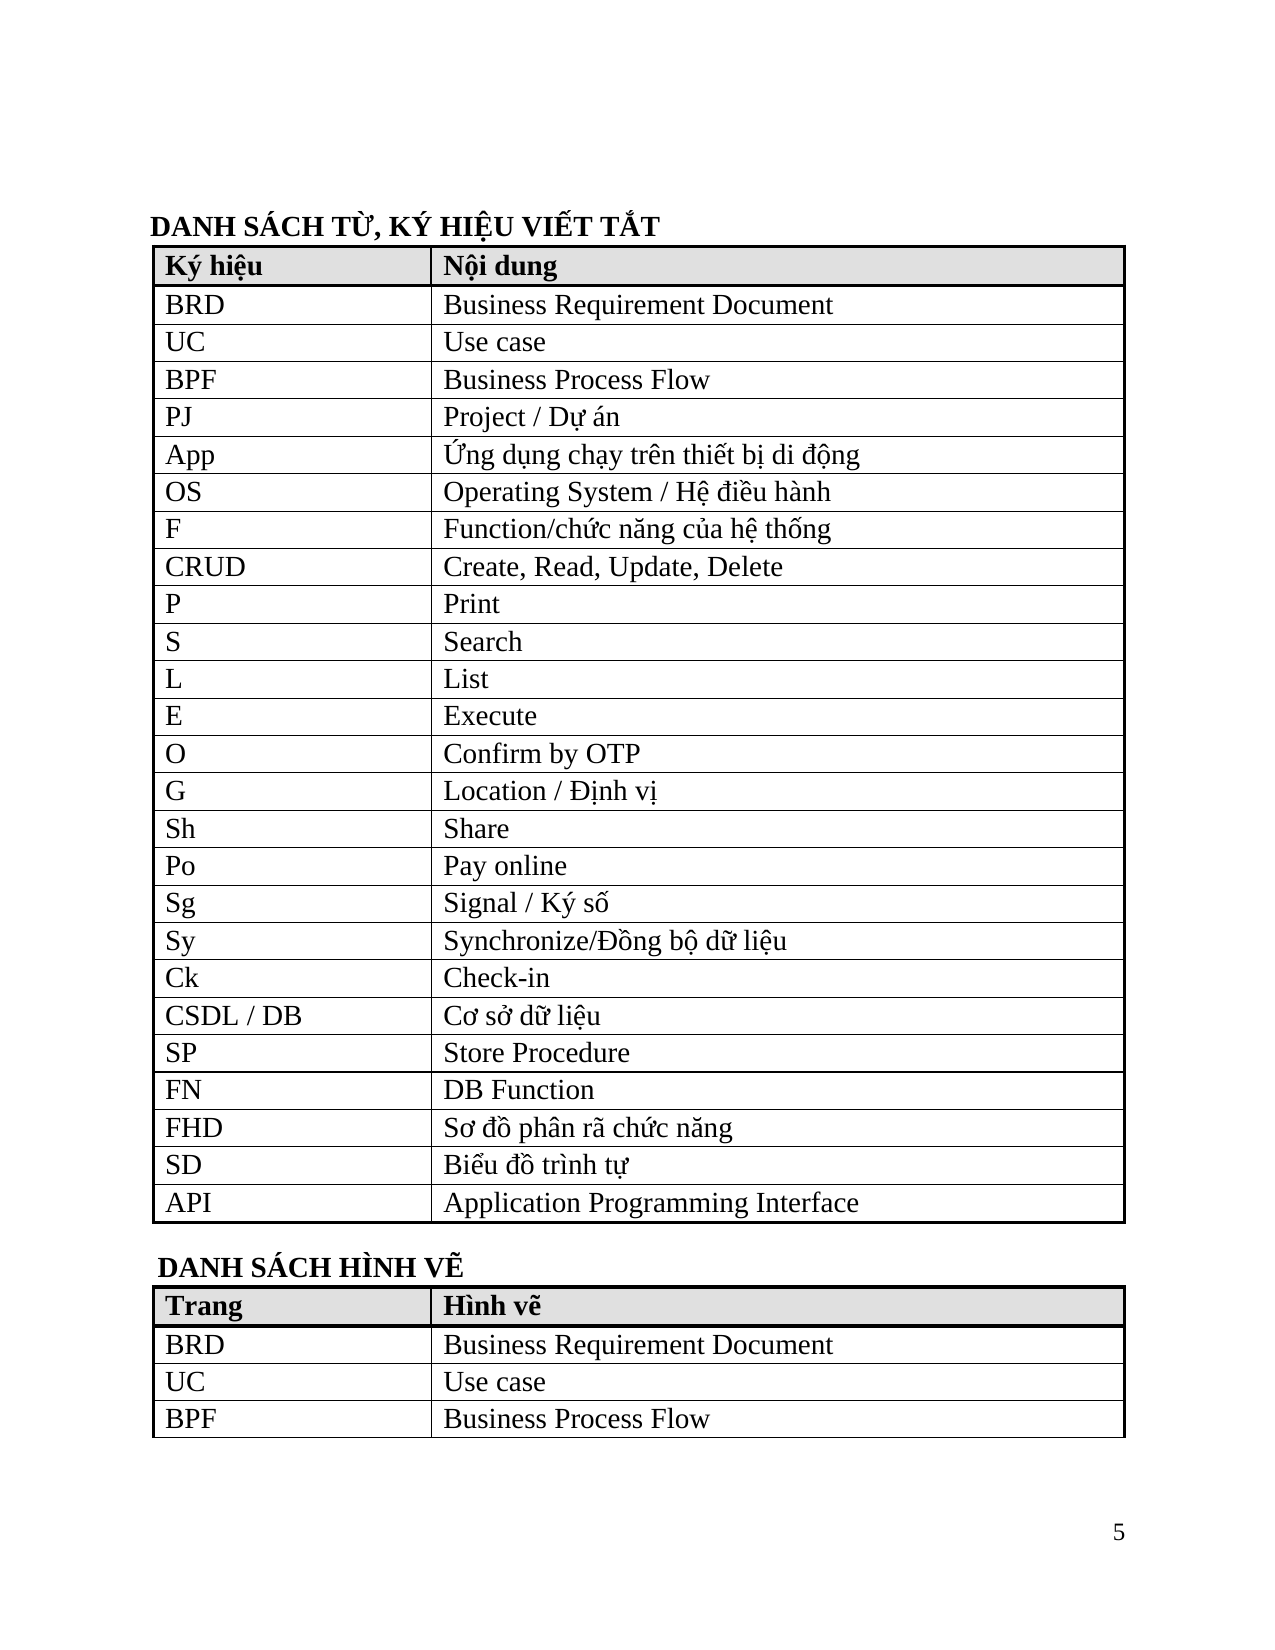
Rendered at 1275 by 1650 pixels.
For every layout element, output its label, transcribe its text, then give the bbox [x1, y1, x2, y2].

table_cell UC [155, 325, 431, 361]
table_cell List [432, 661, 1123, 697]
table_header Ký hiệu [155, 248, 430, 284]
table_cell Synchronize/Đồng bộ dữ liệu [432, 923, 1123, 959]
table_cell OS [155, 474, 431, 511]
table_cell Confirm by OTP [432, 736, 1123, 772]
table_cell Sh [155, 811, 431, 847]
table_cell CSDL / DB [155, 998, 431, 1034]
table_cell Pay online [432, 848, 1123, 884]
table_cell P [155, 586, 431, 623]
table_cell G [155, 773, 431, 810]
table_cell BPF [155, 362, 431, 398]
table_cell Use case [432, 1364, 1123, 1400]
table_cell Sơ đồ phân rã chức năng [432, 1110, 1123, 1146]
table_cell Po [155, 848, 431, 884]
table_cell PJ [155, 399, 431, 436]
table_cell Check-in [432, 960, 1123, 997]
table_cell Business Process Flow [432, 1401, 1123, 1437]
table_cell BRD [155, 287, 431, 323]
table_cell Operating System / Hệ điều hành [432, 474, 1123, 511]
table_cell Business Requirement Document [432, 1328, 1123, 1363]
table_cell App [155, 437, 431, 473]
table_cell Sy [155, 923, 431, 959]
table_cell L [155, 661, 431, 697]
table_cell S [155, 624, 431, 660]
table_cell FHD [155, 1110, 431, 1146]
table_cell F [155, 512, 431, 548]
table_cell Sg [155, 886, 431, 922]
table_cell O [155, 736, 431, 772]
table_cell Ứng dụng chạy trên thiết bị di động [432, 437, 1123, 473]
table_cell Search [432, 624, 1123, 660]
table_cell Signal / Ký số [432, 886, 1123, 922]
text DANH SÁCH TỪ, KÝ HIỆU VIẾT TẮT [150, 209, 1125, 243]
table_header Trang [155, 1289, 430, 1324]
table_cell SP [155, 1035, 431, 1071]
table_cell Biểu đồ trình tự [432, 1147, 1123, 1184]
table_cell Project / Dự án [432, 399, 1123, 436]
table_cell Execute [432, 699, 1123, 735]
table_cell Location / Định vị [432, 773, 1123, 810]
table_cell SD [155, 1147, 431, 1184]
table_cell Use case [432, 325, 1123, 361]
table_cell API [155, 1185, 431, 1221]
table_header Nội dung [432, 248, 1123, 284]
table_cell Cơ sở dữ liệu [432, 998, 1123, 1034]
table_cell UC [155, 1364, 431, 1400]
table_cell Business Process Flow [432, 362, 1123, 398]
table_cell BRD [155, 1328, 431, 1363]
table_cell Share [432, 811, 1123, 847]
table_cell CRUD [155, 549, 431, 585]
table_cell E [155, 699, 431, 735]
table_cell Ck [155, 960, 431, 997]
text DANH SÁCH HÌNH VẼ [150, 1250, 1125, 1283]
table_cell BPF [155, 1401, 431, 1437]
table_header Hình vẽ [432, 1289, 1123, 1324]
table_cell Function/chức năng của hệ thống [432, 512, 1123, 548]
table_cell DB Function [432, 1073, 1123, 1109]
table_cell Application Programming Interface [432, 1185, 1123, 1221]
table_cell Create, Read, Update, Delete [432, 549, 1123, 585]
table_cell Store Procedure [432, 1035, 1123, 1071]
table_cell FN [155, 1073, 431, 1109]
table_cell Print [432, 586, 1123, 623]
table_cell Business Requirement Document [432, 287, 1123, 323]
